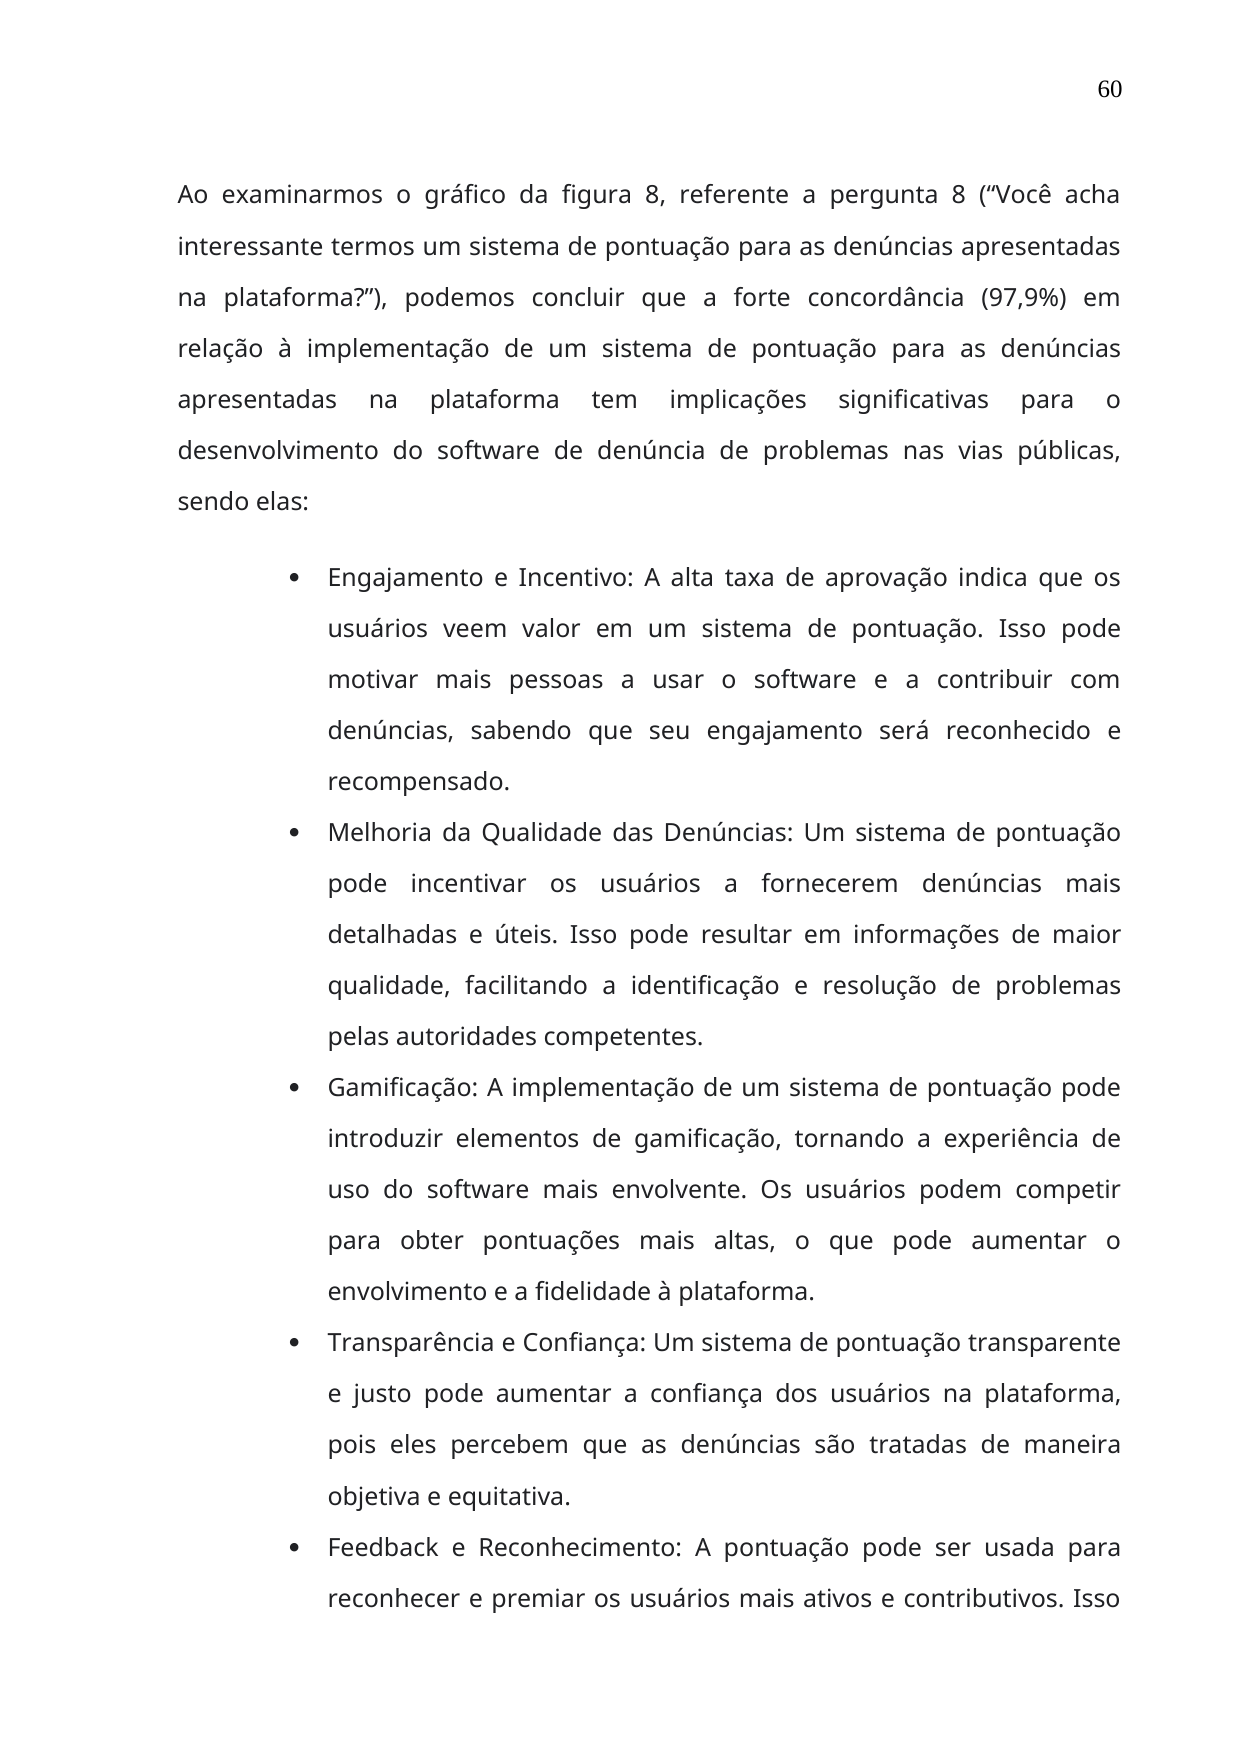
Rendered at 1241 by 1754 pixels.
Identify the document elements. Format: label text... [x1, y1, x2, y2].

list Gamificação: A implementação de um sistema de pontuação pode introduzir elementos de gamificação, tornando a experiência de uso do software mais envolvente. Os usuários podem competir para obter pontuações mais altas, o que pode aumentar o envolvimento e a fidelidade à plataforma. [290, 1070, 1122, 1308]
list Transparência e Confiança: Um sistema de pontuação transparente e justo pode aumentar a confiança dos usuários na plataforma, pois eles percebem que as denúncias são tratadas de maneira objetiva e equitativa. [290, 1325, 1122, 1512]
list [290, 1529, 1122, 1614]
list Engajamento e Incentivo: A alta taxa de aprovação indica que os usuários veem valor em um sistema de pontuação. Isso pode motivar mais pessoas a usar o software e a contribuir com denúncias, sabendo que seu engajamento será reconhecido e recompensado. [290, 559, 1122, 798]
text Ao examinarmos o gráfico da figura 8, referente a pergunta 8 (“Você acha interessante termos um sistema de pontuação para as denúncias apresentadas na plataforma?”), podemos concluir que a forte concordância (97,9%) em relação à implementação de um sistema de pontuação para as denúncias apresentadas na plataforma tem implicações significativas para o desenvolvimento do software de denúncia de problemas nas vias públicas, sendo elas: [177, 177, 1122, 517]
list Melhoria da Qualidade das Denúncias: Um sistema de pontuação pode incentivar os usuários a fornecerem denúncias mais detalhadas e úteis. Isso pode resultar em informações de maior qualidade, facilitando a identificação e resolução de problemas pelas autoridades competentes. [290, 815, 1122, 1053]
